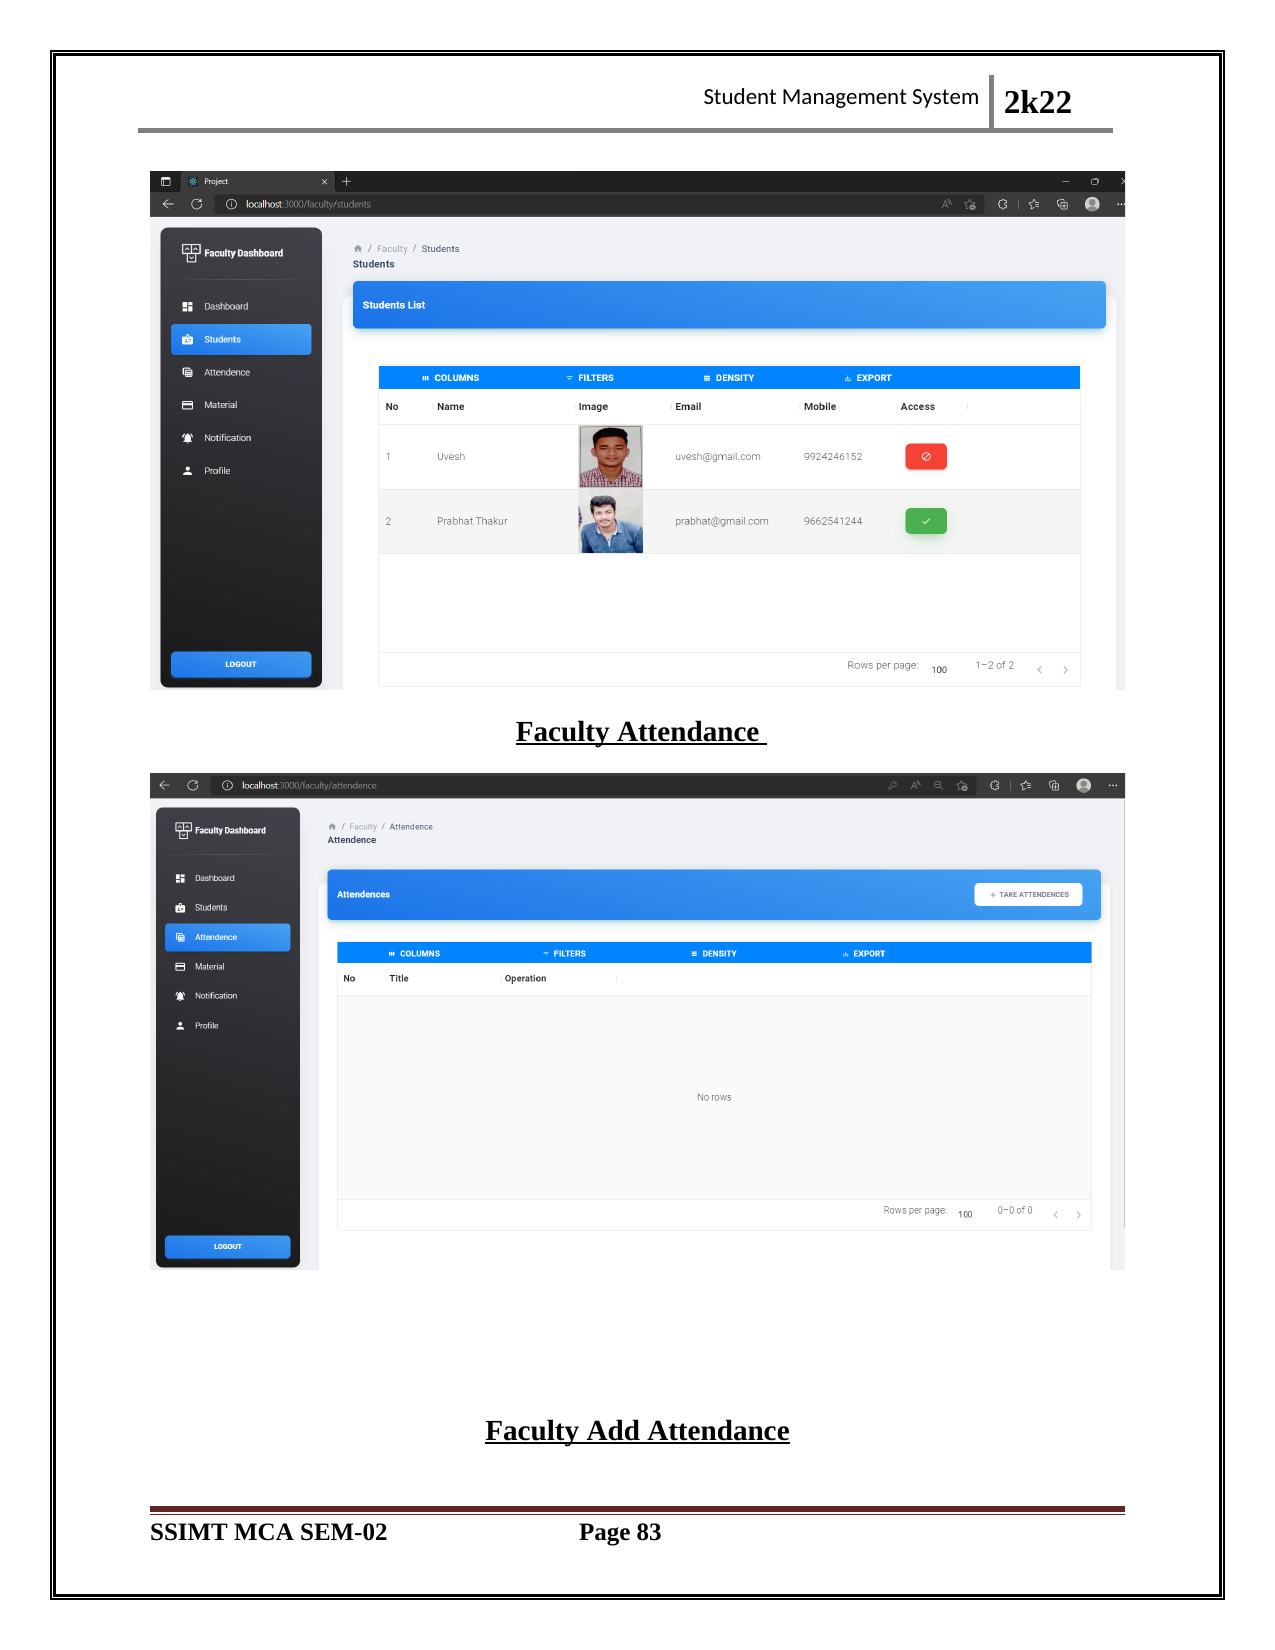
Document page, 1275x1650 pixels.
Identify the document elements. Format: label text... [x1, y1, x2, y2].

picture [150, 171, 1125, 690]
text Faculty Add Attendance [150, 1413, 1125, 1447]
picture [150, 773, 1125, 1270]
text Faculty Attendance [150, 714, 1125, 748]
